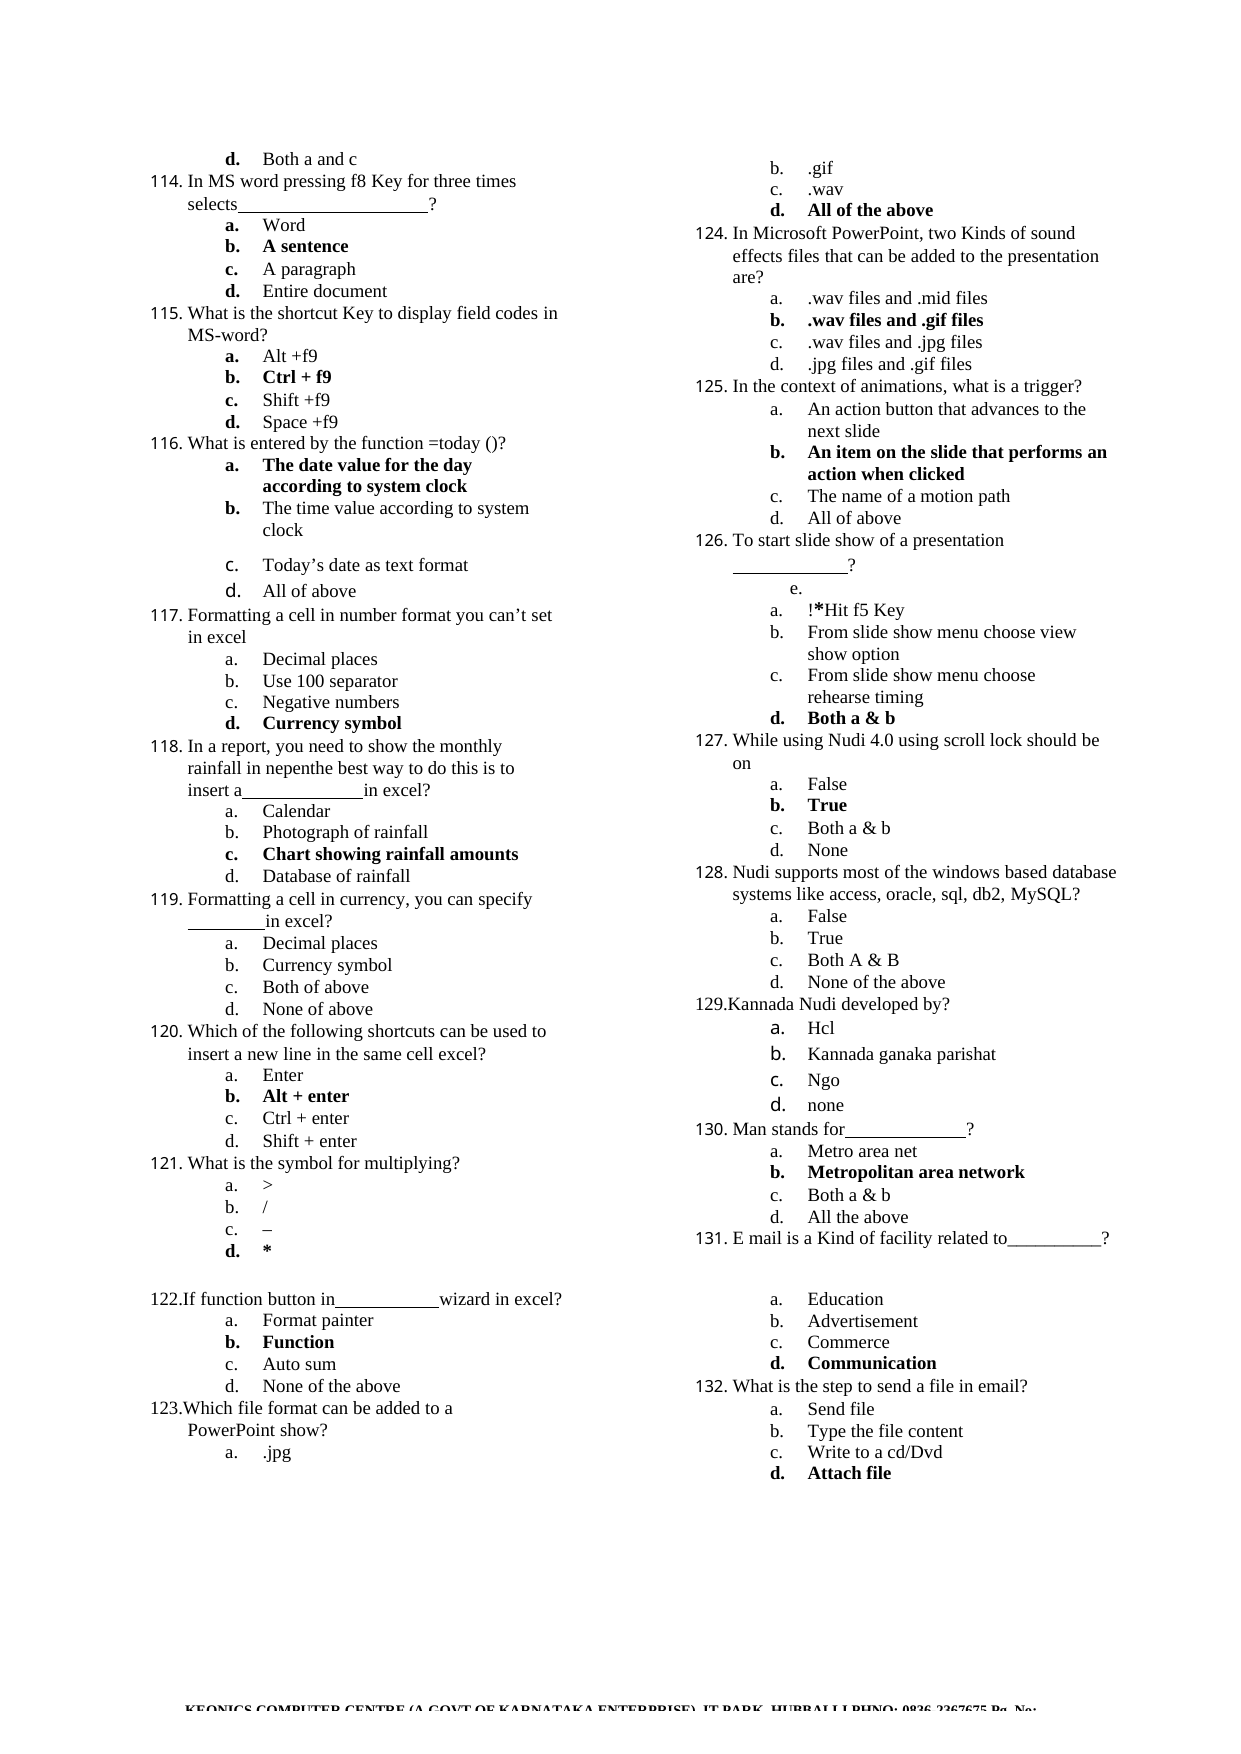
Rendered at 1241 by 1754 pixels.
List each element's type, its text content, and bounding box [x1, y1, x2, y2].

list Write to a cd/Dvd [770, 1442, 1215, 1462]
list What is the step to send a file in email? [695, 1374, 1215, 1397]
list Photograph of rainfall [225, 822, 579, 843]
list Formatting a cell in currency, you can specify [150, 887, 579, 910]
list Today’s date as text format ? [225, 551, 1215, 577]
list none [770, 1092, 1215, 1117]
subtitle Communication [770, 1353, 1215, 1374]
list Education [770, 1288, 1215, 1309]
text in excel? [187, 910, 579, 932]
subtitle True [770, 795, 1215, 816]
list Man stands for ? [695, 1118, 1215, 1140]
list Commerce [770, 1332, 1215, 1353]
list A paragraph [225, 258, 570, 279]
list > [225, 1174, 579, 1196]
list An action button that advances to the next slide [770, 398, 1117, 441]
list Nudi supports most of the windows based database systems like access, oracle, sql, db2, MySQL? [695, 861, 1124, 905]
list None of the above 123.Which file format can be added to a [150, 1375, 482, 1418]
list Entire document [225, 279, 570, 301]
list All of above [225, 577, 579, 603]
list All of above [770, 507, 1215, 528]
list Which of the following shortcuts can be used to insert a new line in the same cell excel? [150, 1020, 579, 1064]
list None of above [225, 998, 579, 1019]
list All the above [770, 1206, 1215, 1227]
list While using Nudi 4.0 using scroll lock should be on [695, 729, 1103, 773]
list Alt +f9 [225, 346, 570, 367]
list Both a & b [770, 1184, 1215, 1205]
list Decimal places [225, 647, 579, 669]
list To start slide show of a presentation [695, 528, 1215, 551]
list Metro area net [770, 1141, 1215, 1162]
list E mail is a Kind of facility related to__________? [695, 1228, 1215, 1249]
list Send file [770, 1398, 1215, 1419]
list Type the file content [770, 1420, 1215, 1441]
list Space +f9 [225, 411, 570, 433]
list Shift +f9 [225, 389, 570, 411]
list Ngo [770, 1066, 1215, 1092]
subtitle Ctrl + f9 [225, 367, 570, 388]
list Ctrl + enter [225, 1107, 579, 1129]
list – [225, 1218, 579, 1239]
subtitle The date value for the day according to system clock [225, 454, 498, 497]
text PowerPoint show? [187, 1419, 573, 1440]
list In Microsoft PowerPoint, two Kinds of sound effects files that can be added to the presentation are? [695, 222, 1100, 288]
list Hcl [770, 1014, 1215, 1040]
list .jpg files and .gif files [770, 353, 1215, 375]
list In a report, you need to show the monthly rainfall in nepenthe best way to do this is to insert a in excel? [150, 734, 546, 801]
list Decimal places [225, 932, 579, 954]
list Formatting a cell in number format you can’t set in excel [150, 603, 553, 647]
subtitle Attach file [770, 1462, 1215, 1484]
list False [770, 905, 1215, 927]
list .wav files and .jpg files [770, 331, 1215, 353]
subtitle All of the above [770, 200, 1215, 221]
list Currency symbol [225, 954, 579, 976]
list None [770, 838, 1215, 860]
list Format painter [225, 1310, 573, 1331]
list The time value according to system clock [225, 497, 557, 540]
subtitle Alt + enter [225, 1085, 579, 1107]
list The name of a motion path [770, 485, 1215, 506]
list In the context of animations, what is a trigger? [695, 375, 1215, 398]
list Both of above [225, 976, 579, 998]
list Both a and c [225, 148, 570, 170]
list .wav [770, 179, 1215, 200]
list True [770, 927, 1215, 948]
list Enter [225, 1064, 579, 1085]
list Both A & B [770, 949, 1215, 971]
list !*Hit f5 Key [770, 599, 1215, 621]
list From slide show menu choose view show option [770, 621, 1105, 664]
list / [225, 1196, 579, 1218]
list .wav files and .mid files [770, 288, 1215, 309]
list What is the shortcut Key to display field codes in MS-word? [150, 302, 570, 346]
list In MS word pressing f8 Key for three times selects ? [150, 170, 542, 214]
list Word [225, 215, 570, 236]
subtitle An item on the slide that performs an action when clicked [770, 441, 1112, 484]
subtitle Chart showing rainfall amounts [225, 843, 579, 865]
list Shift + enter [225, 1129, 579, 1151]
list Both a & b [770, 817, 1215, 838]
subtitle .wav files and .gif files [770, 309, 1215, 331]
subtitle Both a & b [770, 708, 1215, 728]
list Database of rainfall [225, 865, 579, 887]
list Calendar [225, 801, 579, 822]
text a. .jpg [225, 1441, 573, 1462]
subtitle A sentence [225, 236, 570, 257]
subtitle Metropolitan area network [770, 1162, 1215, 1183]
list From slide show menu choose rehearse timing [770, 664, 1062, 707]
list Advertisement [770, 1309, 1215, 1331]
subtitle Function [225, 1331, 573, 1352]
subtitle Currency symbol [225, 712, 579, 734]
list None of the above 129.Kannada Nudi developed by? [695, 971, 979, 1014]
list False [770, 774, 1215, 795]
text 122.If function button in wizard in excel? [150, 1288, 573, 1310]
list Negative numbers [225, 691, 579, 712]
list Kannada ganaka parishat [770, 1040, 1215, 1066]
list .gif [770, 157, 1215, 178]
list * [225, 1240, 579, 1261]
list What is entered by the function =today ()? [150, 433, 570, 454]
list Auto sum [225, 1353, 573, 1375]
list Use 100 separator [225, 669, 579, 691]
list What is the symbol for multiplying? [150, 1151, 579, 1174]
